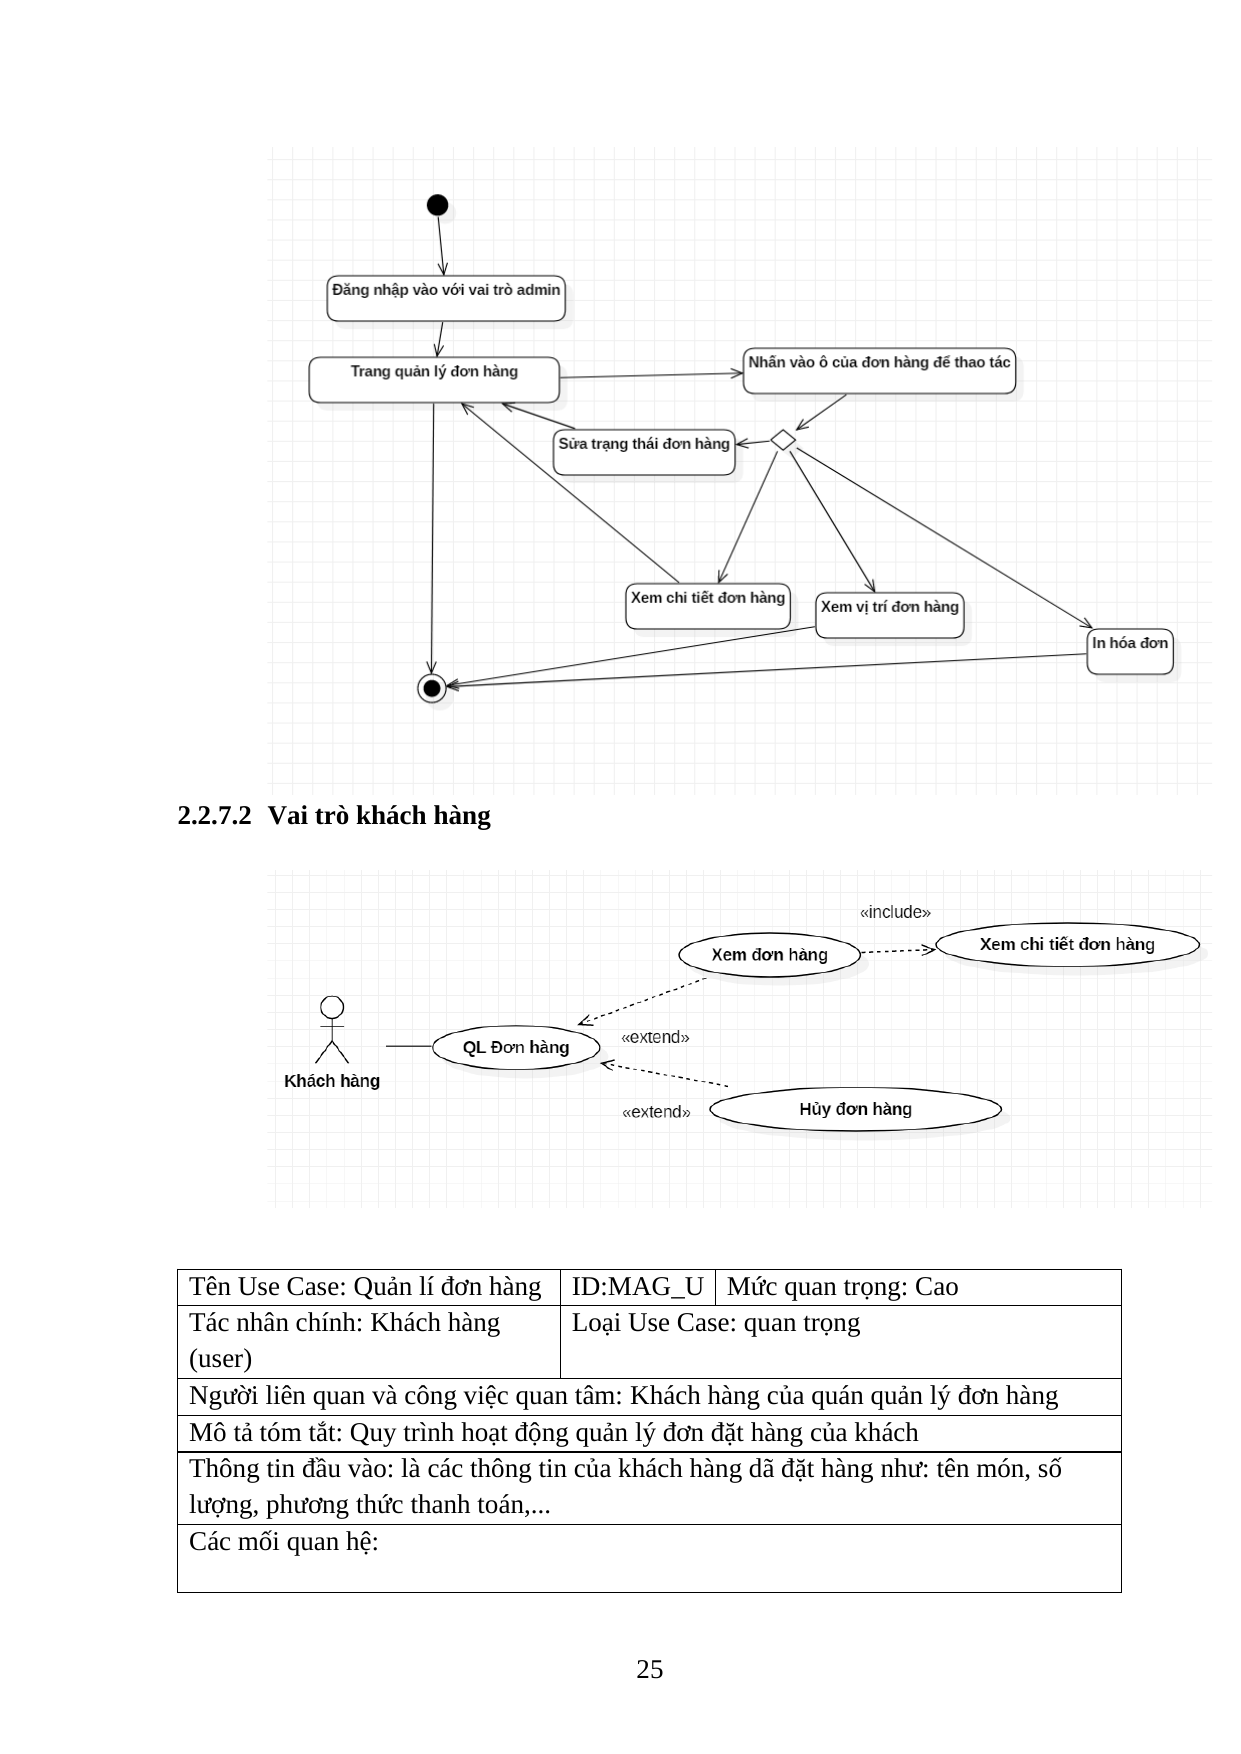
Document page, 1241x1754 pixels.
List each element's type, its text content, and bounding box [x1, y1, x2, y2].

table_header Mức quan trọng: Cao [716, 1270, 1121, 1305]
table_cell Mô tả tóm tắt: Quy trình hoạt động quản lý đơn đặt hàng của khách [178, 1416, 1121, 1451]
table_header Tên Use Case: Quản lí đơn hàng [178, 1270, 560, 1305]
table_cell Người liên quan và công việc quan tâm: Khách hàng của quán quản lý đơn hàng [178, 1379, 1121, 1414]
table_cell Tác nhân chính: Khách hàng (user) [178, 1306, 560, 1378]
table_header ID:MAG_U [561, 1270, 715, 1305]
list Vai trò khách hàng [177, 799, 1122, 830]
table_cell Thông tin đầu vào: là các thông tin của khách hàng dã đặt hàng như: tên món, số lượng, phương thức thanh toán,... [178, 1453, 1121, 1524]
table_cell Loại Use Case: quan trọng [561, 1306, 1121, 1378]
picture [267, 870, 1213, 1208]
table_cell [178, 1525, 1121, 1592]
picture [267, 147, 1213, 795]
